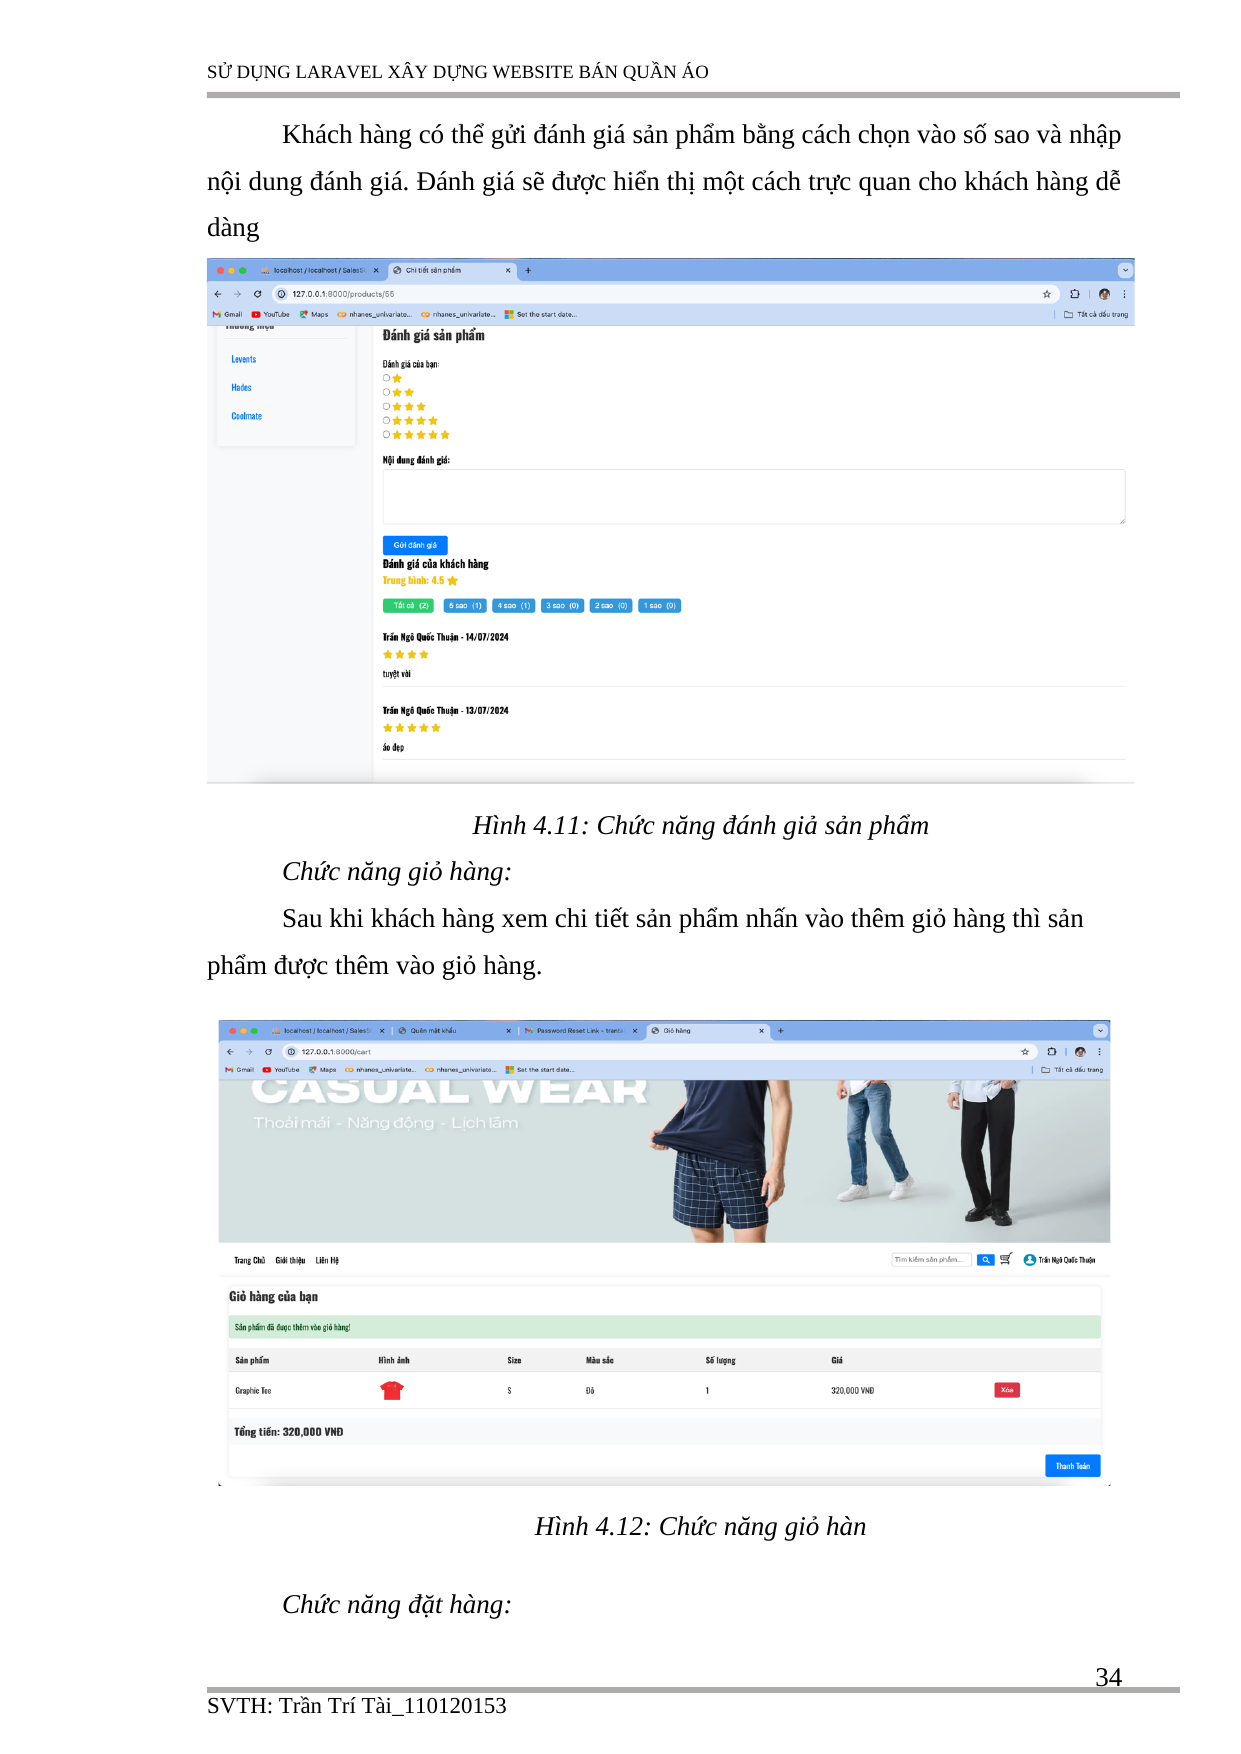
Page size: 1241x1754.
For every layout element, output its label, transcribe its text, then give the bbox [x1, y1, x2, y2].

picture [218, 1020, 1111, 1486]
picture [206, 258, 1135, 784]
text Chức năng giỏ hàng: [282, 855, 1122, 887]
text Chức năng đặt hàng: [207, 1588, 1122, 1619]
text Sau khi khách hàng xem chi tiết sản phẩm nhấn vào thêm giỏ hàng thì sản phẩm được thêm vào giỏ hàng. [207, 902, 1122, 980]
text Hình 4.12: Chức năng giỏ hàn [207, 1511, 1122, 1542]
text Khách hàng có thể gửi đánh giá sản phẩm bằng cách chọn vào số sao và nhập nội dung đánh giá. Đánh giá sẽ được hiển thị một cách trực quan cho khách hàng dễ dàng [207, 118, 1122, 243]
text Hình 4.11: Chức năng đánh giả sản phẩm [207, 809, 1122, 840]
